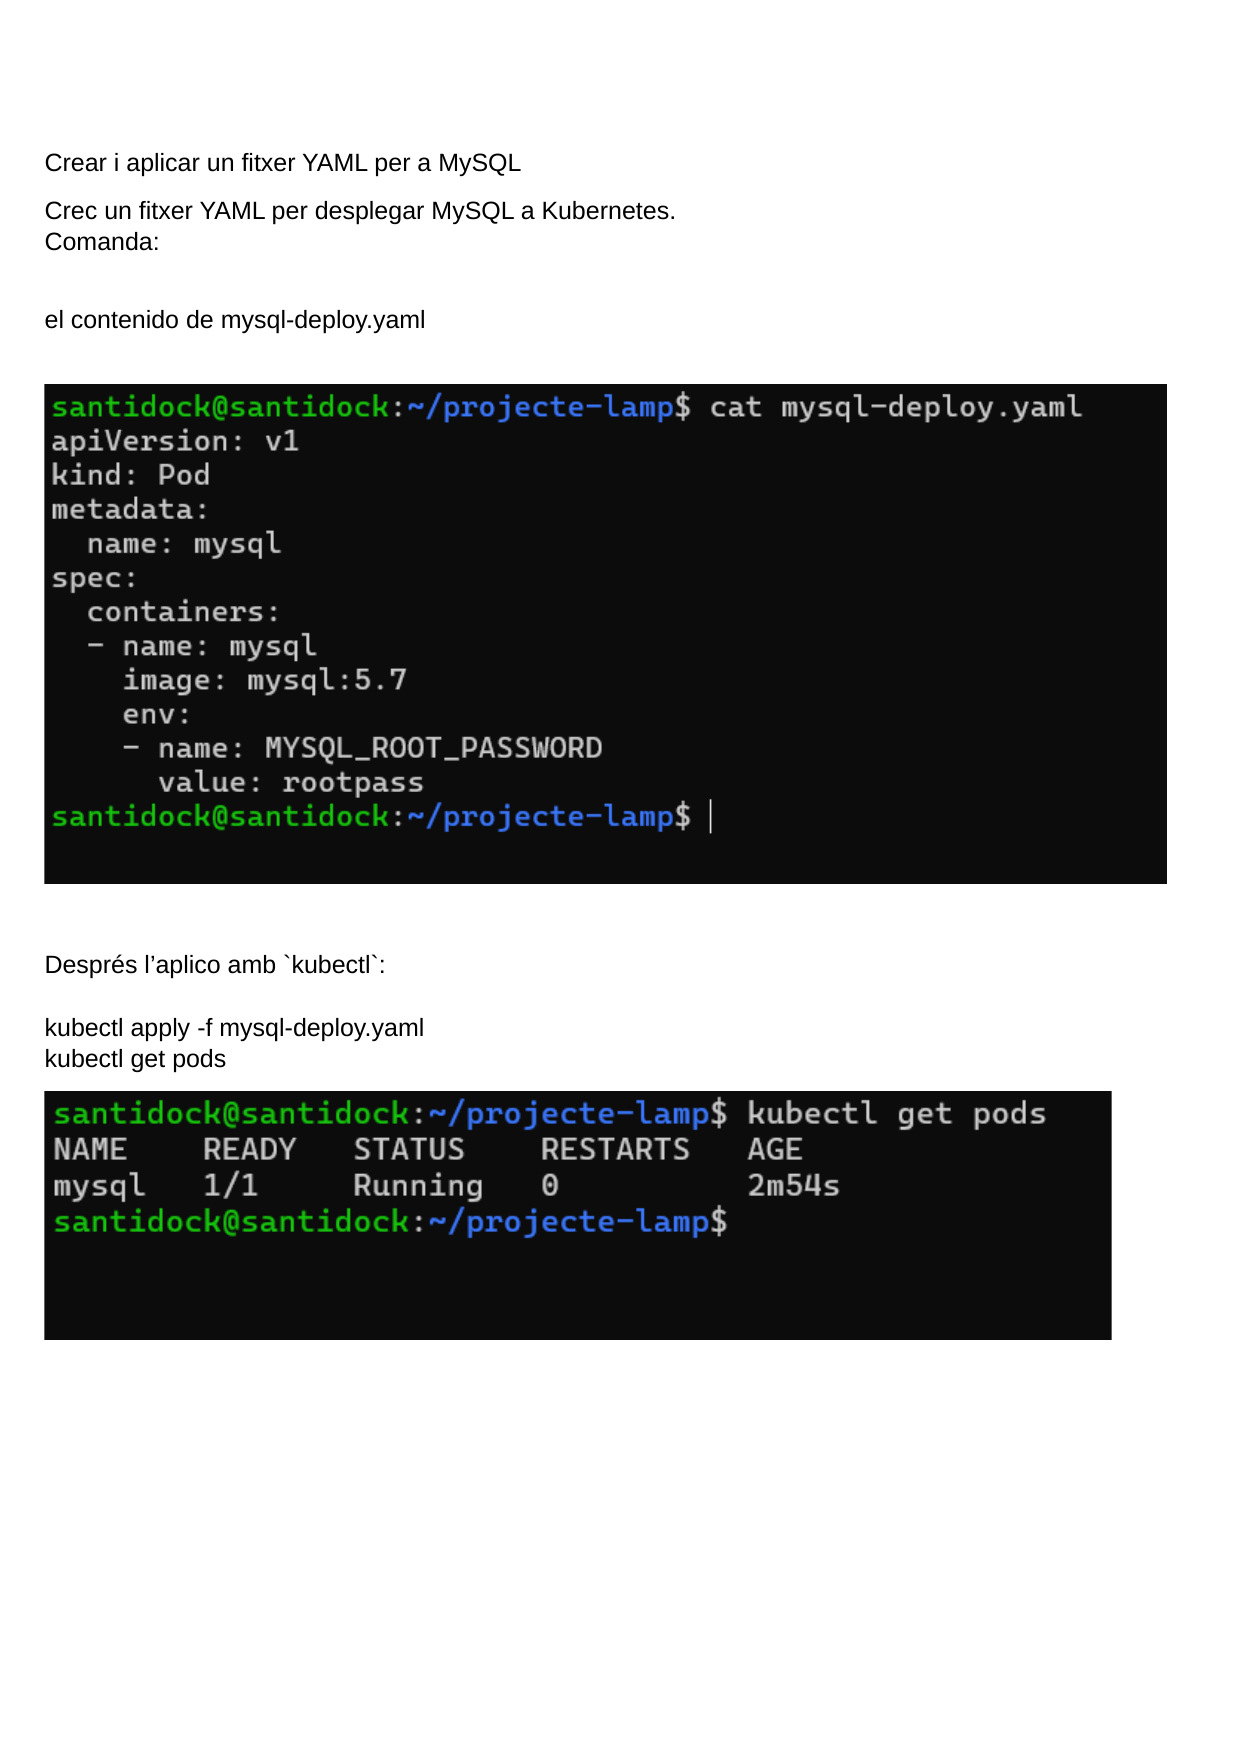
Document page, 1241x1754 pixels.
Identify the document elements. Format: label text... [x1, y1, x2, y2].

text el contenido de mysql-deploy.yaml [44, 274, 1107, 365]
text Crec un fitxer YAML per desplegar MySQL a Kubernetes. Comanda: [44, 196, 1107, 255]
picture [44, 384, 1167, 884]
text Després l’aplico amb `kubectl`: kubectl apply -f mysql-deploy.yaml kubectl get pods [44, 951, 1107, 1072]
picture [44, 1091, 1112, 1340]
text Crear i aplicar un fitxer YAML per a MySQL [44, 148, 1107, 177]
